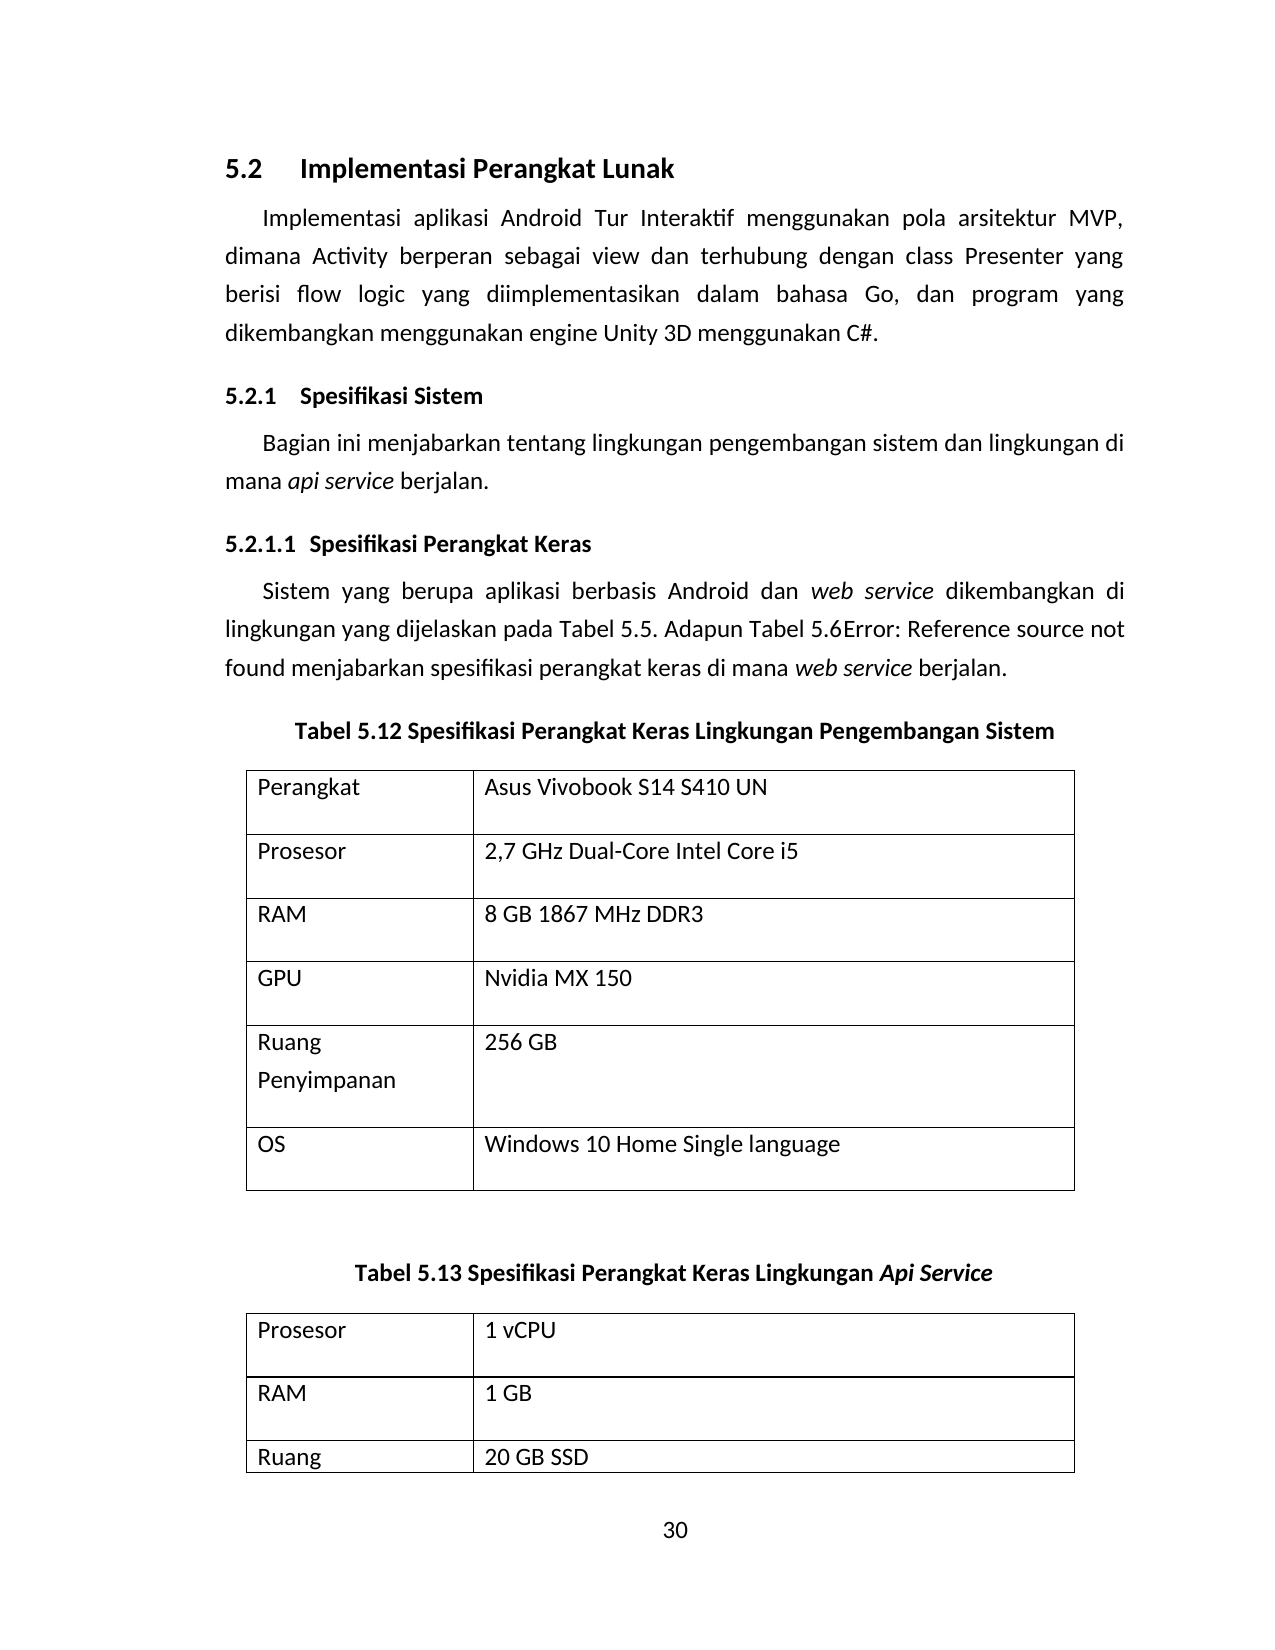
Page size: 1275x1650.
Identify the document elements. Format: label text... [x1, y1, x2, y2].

table_cell Nvidia MX 150 [474, 962, 1074, 1025]
text Implementasi Perangkat Lunak [225, 150, 1125, 186]
text Spesifikasi Sistem [225, 380, 1125, 410]
table_header Asus Vivobook S14 S410 UN [474, 771, 1074, 834]
table_cell Ruang Penyimpanan [247, 1441, 473, 1472]
table_cell 1 GB [474, 1378, 1074, 1440]
text Implementasi aplikasi Android Tur Interaktif menggunakan pola arsitektur MVP, dimana Activity berperan sebagai view dan terhubung dengan class Presenter yang berisi flow logic yang diimplementasikan dalam bahasa Go, dan program yang dikembangkan menggunakan engine Unity 3D menggunakan C#. [225, 202, 1125, 347]
text Spesifikasi Perangkat Keras [225, 528, 1125, 559]
table_cell GPU [247, 962, 473, 1025]
table_cell RAM [247, 1378, 473, 1440]
table_cell 2,7 GHz Dual-Core Intel Core i5 [474, 835, 1074, 898]
table_header Perangkat [247, 771, 473, 834]
table_header Prosesor [247, 1314, 473, 1376]
table_header 1 vCPU [474, 1314, 1074, 1376]
table_cell Windows 10 Home Single language [474, 1128, 1074, 1190]
table_cell Ruang Penyimpanan [247, 1026, 473, 1127]
table_cell Prosesor [247, 835, 473, 898]
table_cell 256 GB [474, 1026, 1074, 1127]
table_cell RAM [247, 899, 473, 961]
table_cell 8 GB 1867 MHz DDR3 [474, 899, 1074, 961]
table_cell OS [247, 1128, 473, 1190]
table_cell 20 GB SSD [474, 1441, 1074, 1472]
text Bagian ini menjabarkan tentang lingkungan pengembangan sistem dan lingkungan di mana api service berjalan. [225, 427, 1125, 496]
